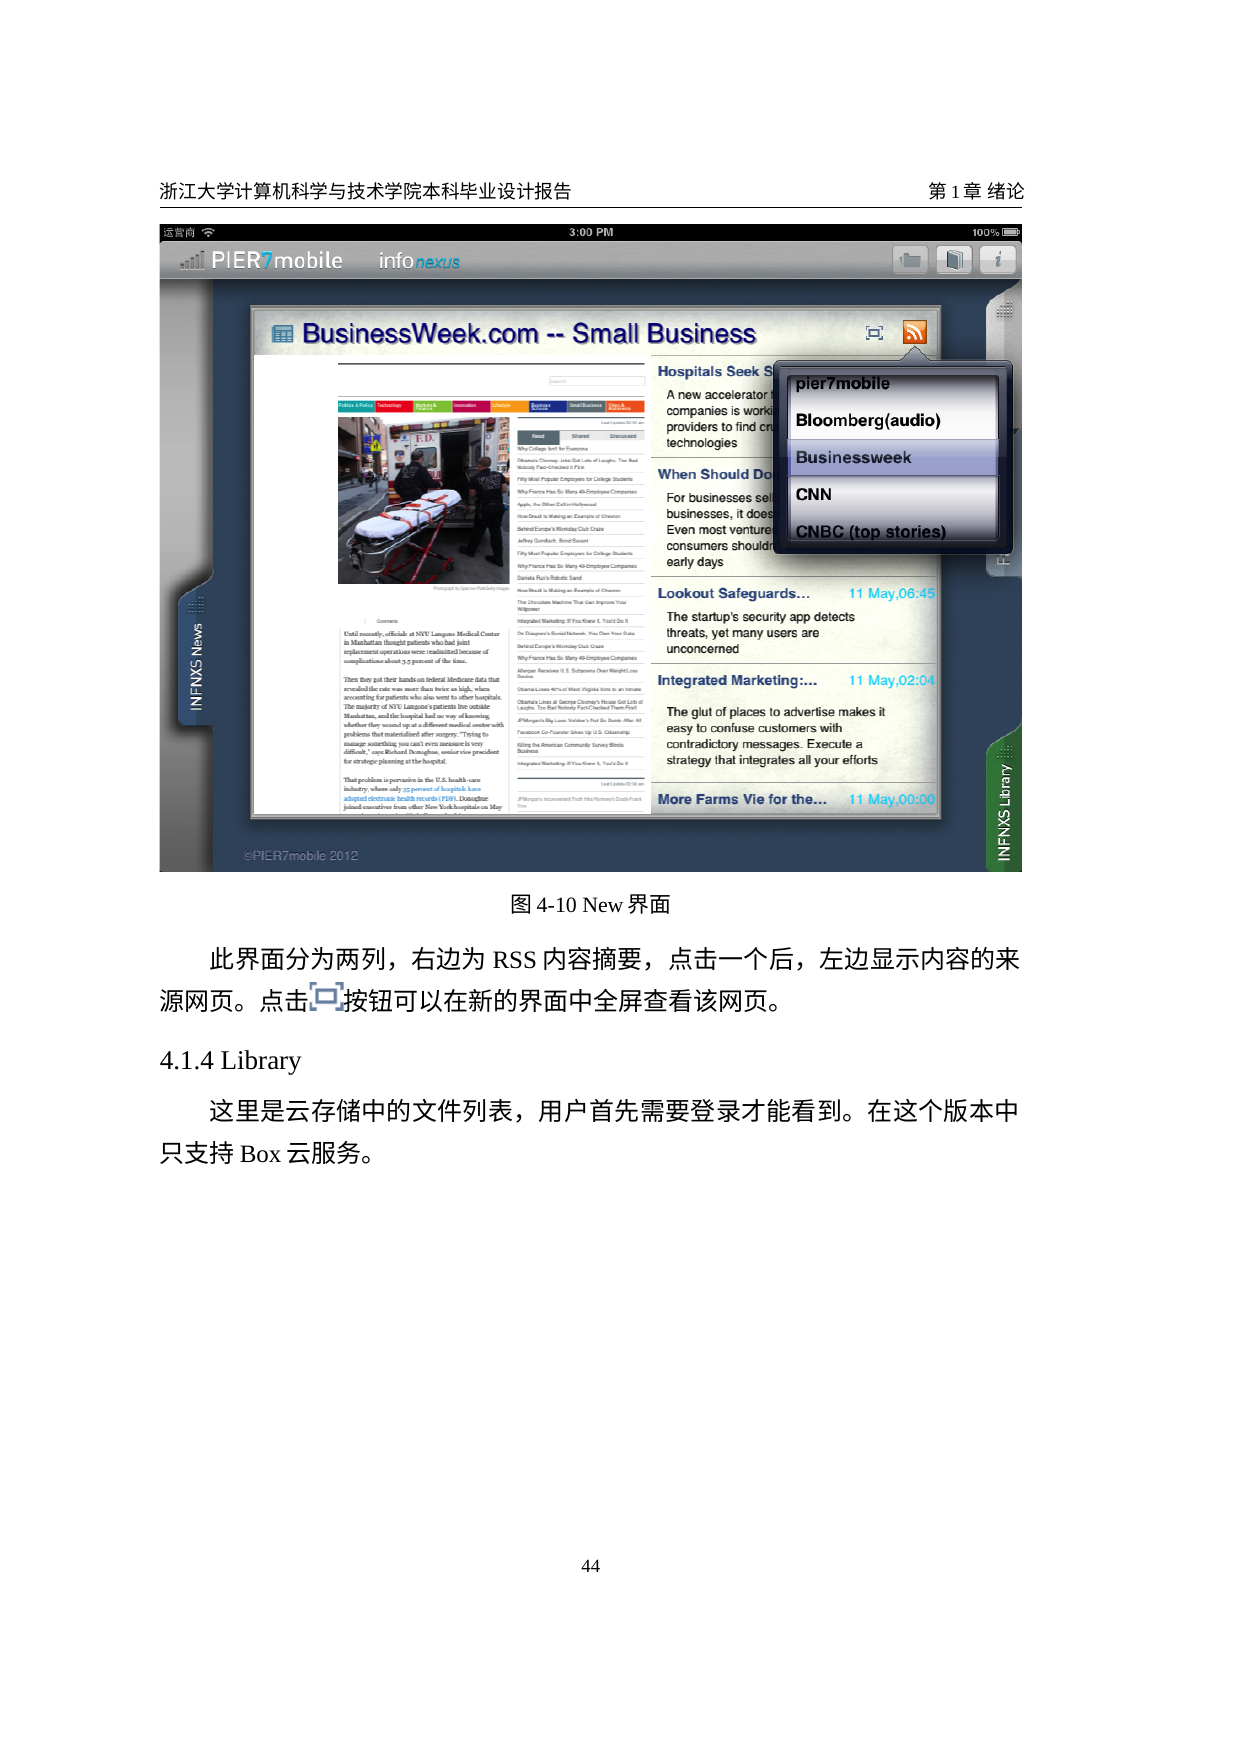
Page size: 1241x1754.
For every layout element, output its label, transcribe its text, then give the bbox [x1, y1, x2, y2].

text 此界面分为两列，右边为RSS内容摘要，点击一个后，左边显示内容的来源网页。点击按钮可以在新的界面中全屏查看该网页。 [159, 936, 1022, 1019]
picture [159, 224, 1022, 872]
text Library [159, 1044, 1022, 1075]
text 这里是云存储中的文件列表，用户首先需要登录才能看到。在这个版本中只支持Box云服务。 [159, 1087, 1022, 1171]
picture [309, 982, 344, 1011]
